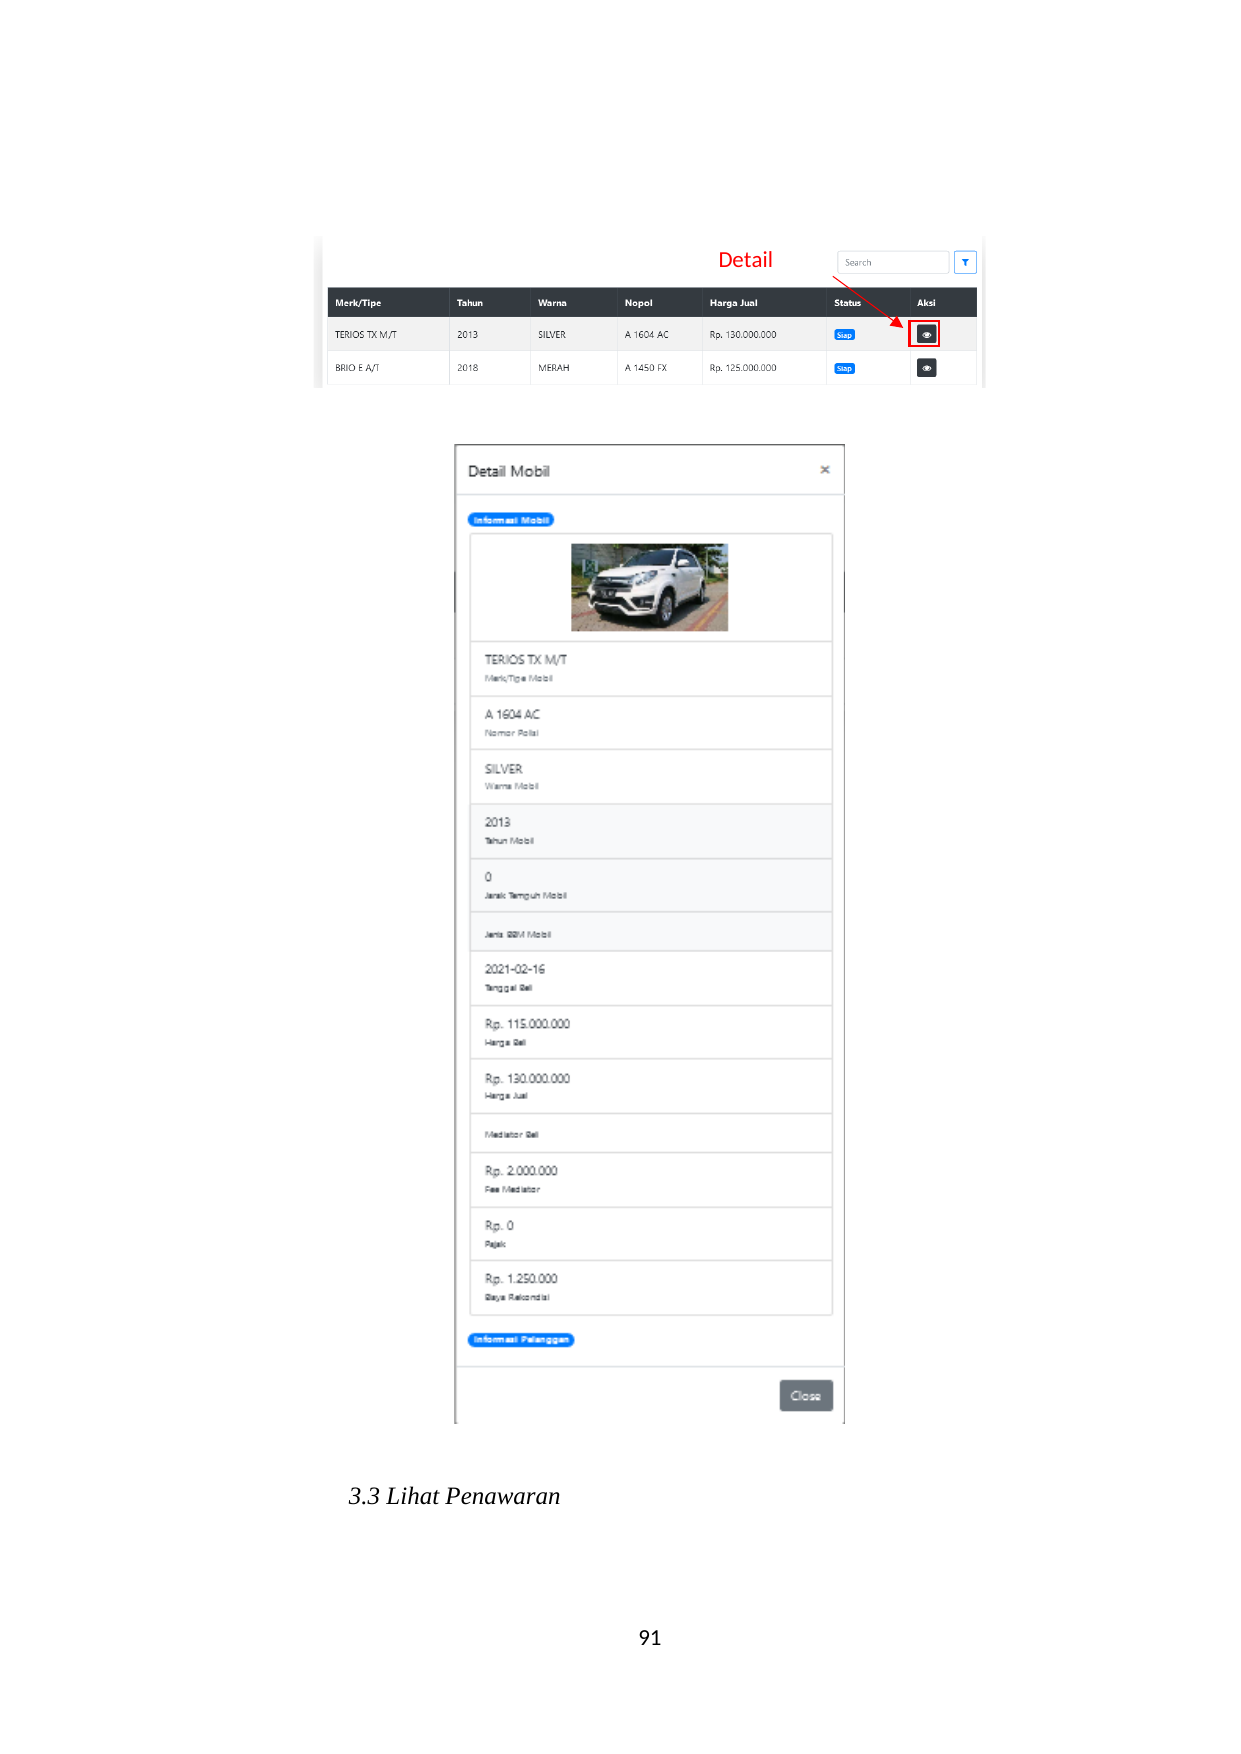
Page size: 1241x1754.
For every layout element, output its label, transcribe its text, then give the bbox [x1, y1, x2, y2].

picture [313, 236, 986, 388]
picture [454, 444, 845, 1424]
list 3.3 Lihat Penawaran [349, 1481, 1063, 1510]
